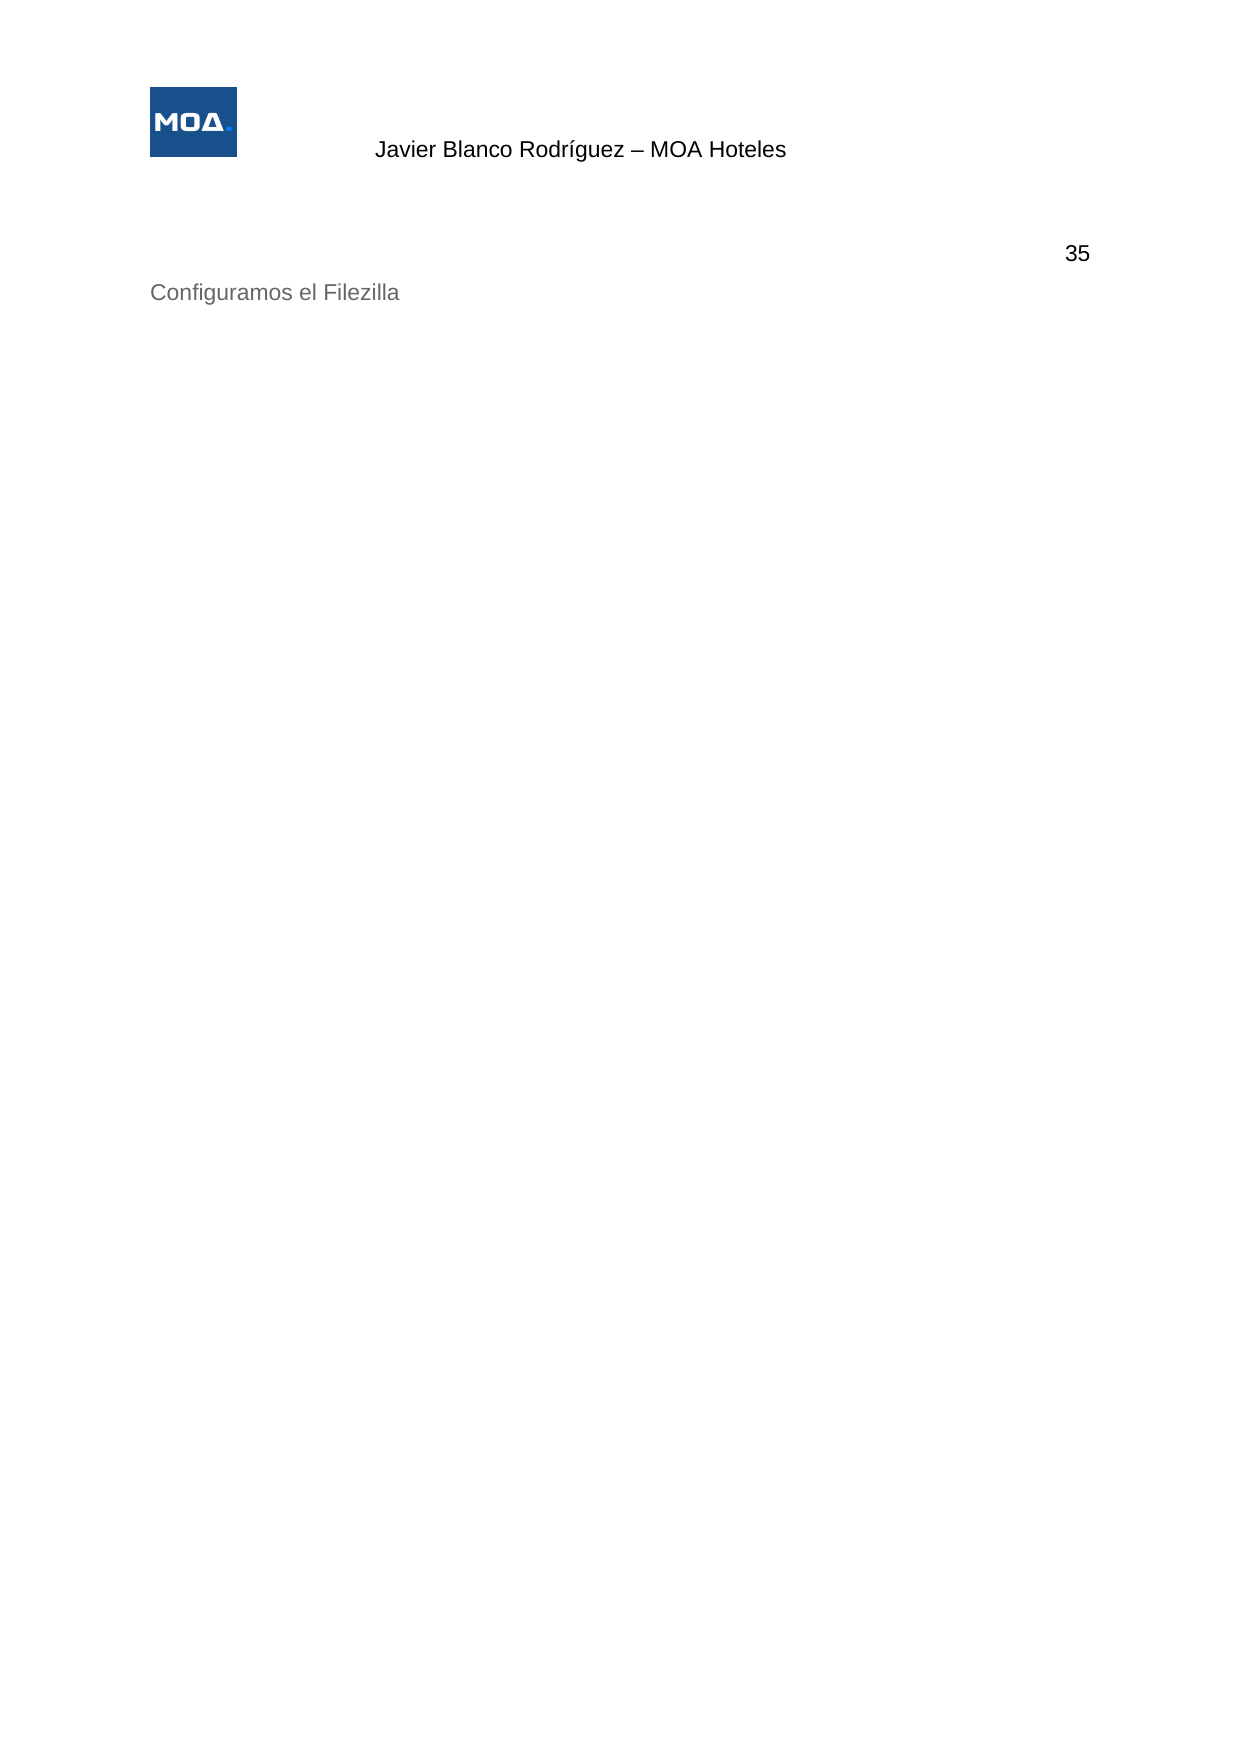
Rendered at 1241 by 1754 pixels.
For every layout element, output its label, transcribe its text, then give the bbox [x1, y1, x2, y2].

subtitle Configuramos el Filezilla [150, 279, 1090, 305]
picture [150, 87, 237, 157]
